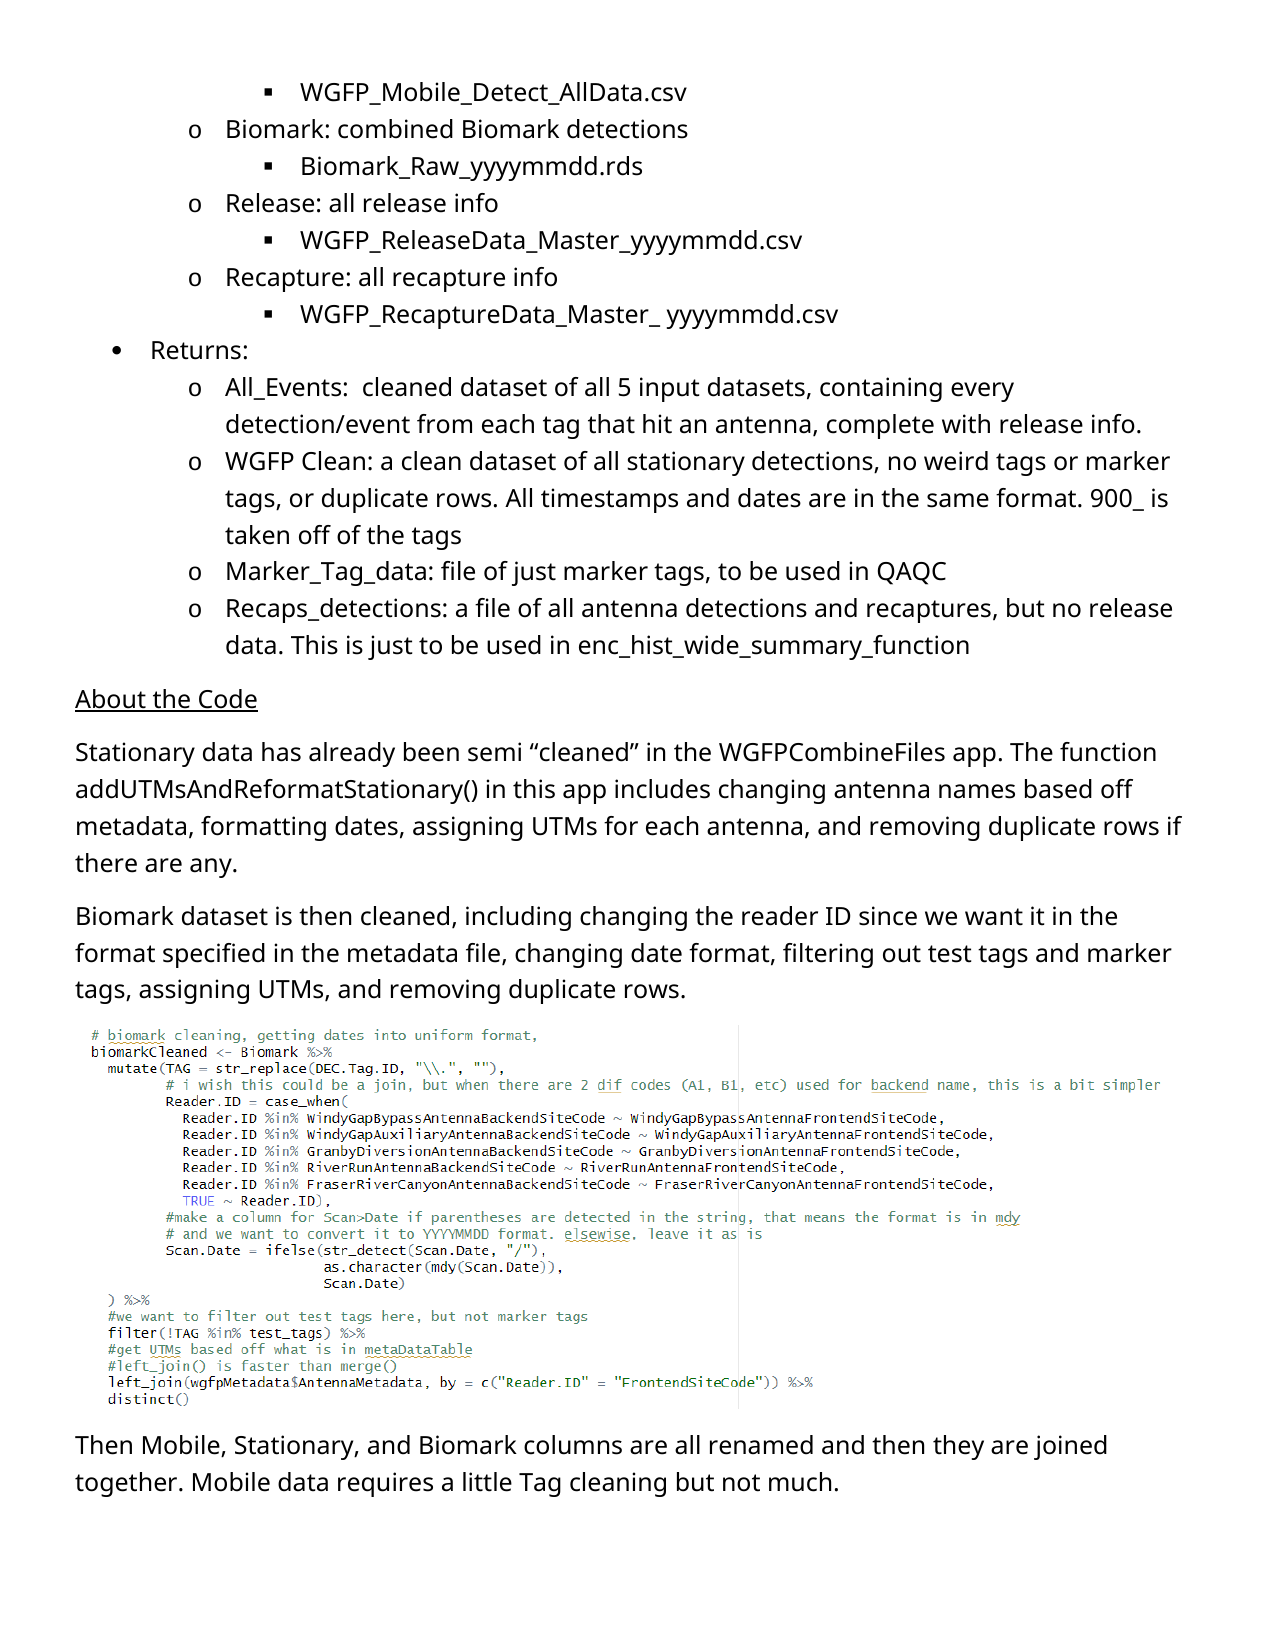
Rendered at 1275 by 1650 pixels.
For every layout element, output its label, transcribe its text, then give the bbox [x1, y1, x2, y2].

text Stationary data has already been semi “cleaned” in the WGFPCombineFiles app. The function addUTMsAndReformatStationary() in this app includes changing antenna names based off metadata, formatting dates, assigning UTMs for each antenna, and removing duplicate rows if there are any. [75, 735, 1200, 879]
list WGFP Clean: a clean dataset of all stationary detections, no weird tags or marker tags, or duplicate rows. All timestamps and dates are in the same format. 900_ is taken off of the tags [187, 443, 1200, 551]
list WGFP_Mobile_Detect_AllData.csv [262, 75, 1200, 109]
text Biomark dataset is then cleaned, including changing the reader ID since we want it in the format specified in the metadata file, changing date format, filtering out test tags and marker tags, assigning UTMs, and removing duplicate rows. [75, 899, 1200, 1006]
text Then Mobile, Stationary, and Biomark columns are all renamed and then they are joined together. Mobile data requires a little Tag cleaning but not much. [75, 1428, 1200, 1499]
list Recapture: all recapture info [187, 259, 1200, 293]
list Marker_Tag_data: file of just marker tags, to be used in QAQC [187, 554, 1200, 588]
list Returns: [112, 333, 1200, 367]
list Biomark: combined Biomark detections [187, 112, 1200, 146]
list WGFP_ReleaseData_Master_yyyymmdd.csv [262, 222, 1200, 257]
text About the Code [75, 681, 1200, 716]
picture [75, 1025, 1200, 1409]
list Recaps_detections: a file of all antenna detections and recaptures, but no release data. This is just to be used in enc_hist_wide_summary_function [187, 591, 1200, 662]
list WGFP_RecaptureData_Master_ yyyymmdd.csv [262, 296, 1200, 330]
list Biomark_Raw_yyyymmdd.rds [262, 149, 1200, 183]
list Release: all release info [187, 186, 1200, 220]
list All_Events: cleaned dataset of all 5 input datasets, containing every detection/event from each tag that hit an antenna, complete with release info. [187, 370, 1200, 441]
